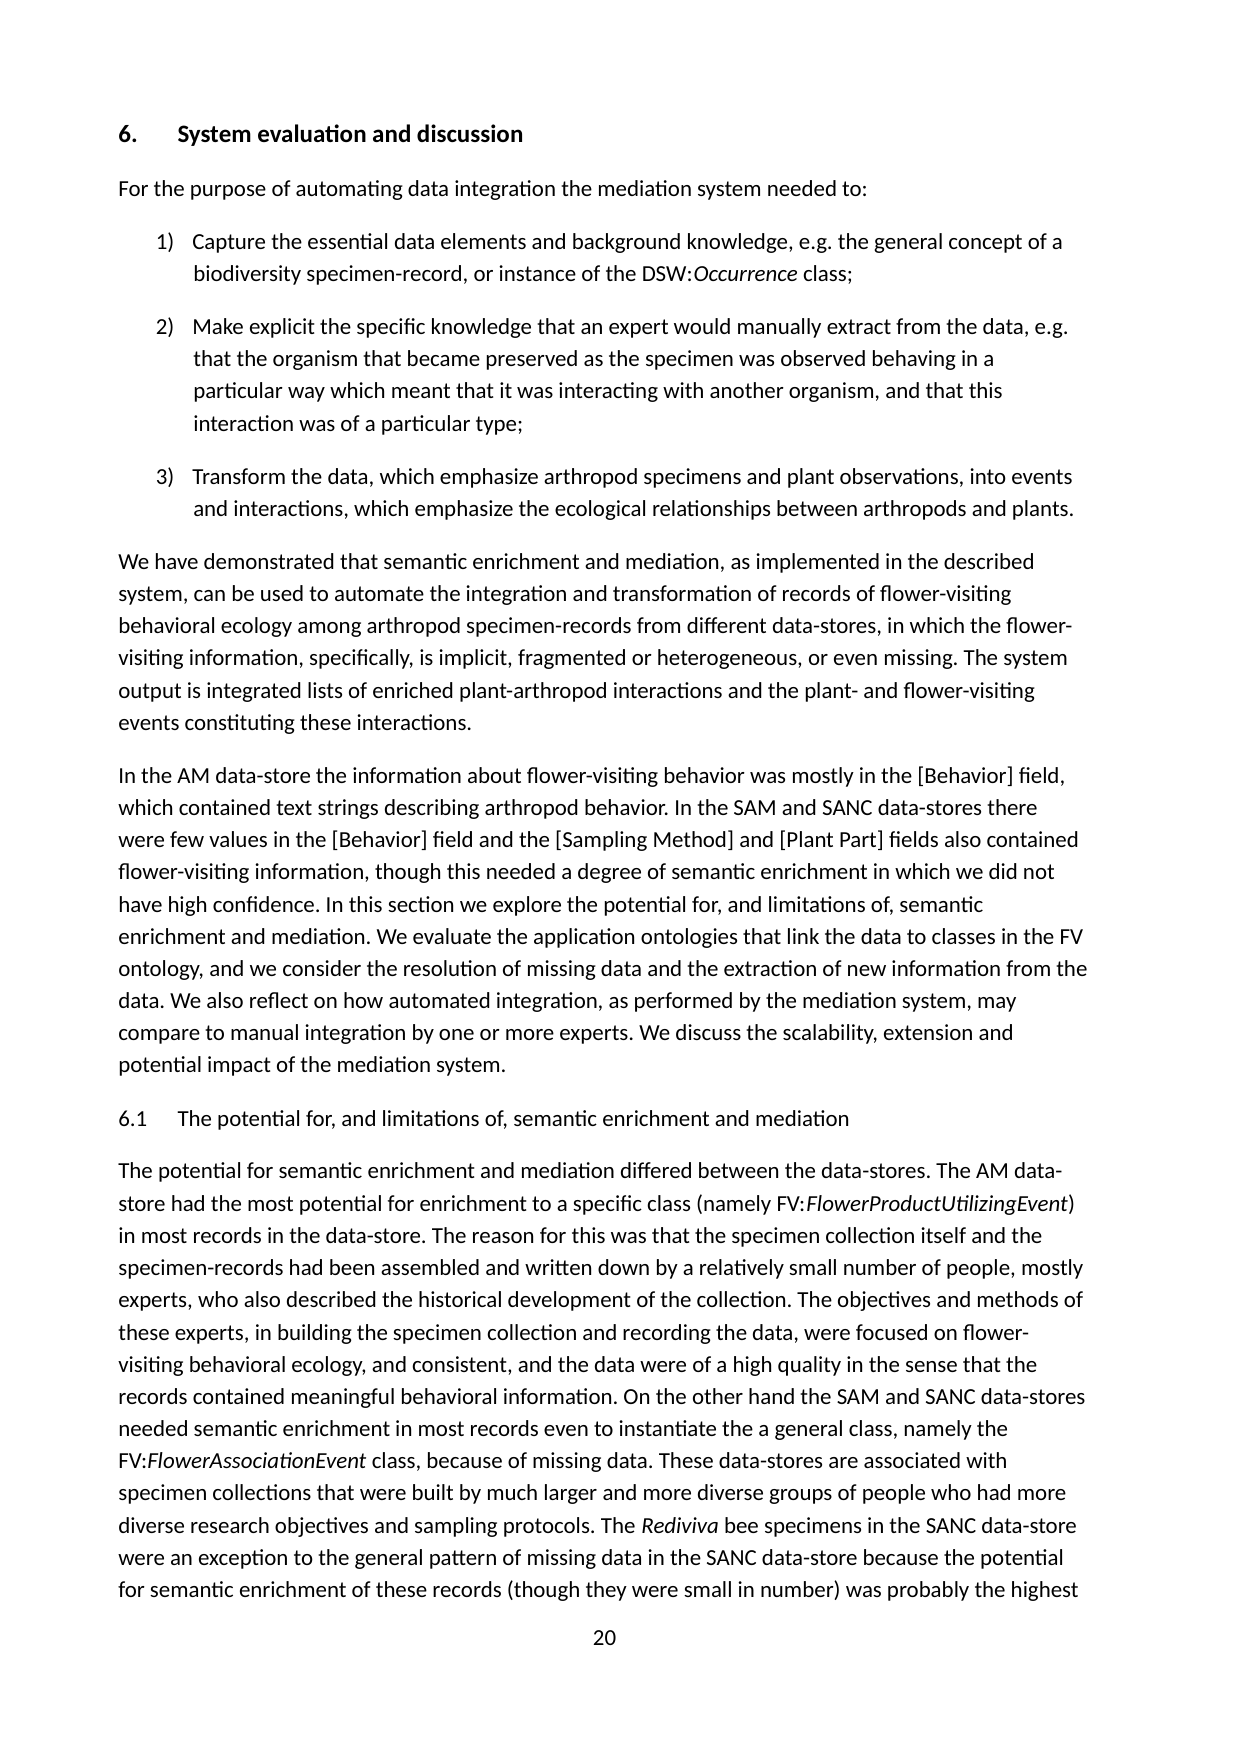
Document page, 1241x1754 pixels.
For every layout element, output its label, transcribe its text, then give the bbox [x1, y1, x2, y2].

list System evaluation and discussion [118, 118, 1090, 149]
list Transform the data, which emphasize arthropod specimens and plant observations, into events and interactions, which emphasize the ecological relationships between arthropods and plants. [156, 462, 1090, 522]
list For the purpose of automating data integration the mediation system needed to: [118, 174, 1090, 202]
list Make explicit the specific knowledge that an expert would manually extract from the data, e.g. that the organism that became preserved as the specimen was observed behaving in a particular way which meant that it was interacting with another organism, and that this interaction was of a particular type; [156, 312, 1090, 437]
list Capture the essential data elements and background knowledge, e.g. the general concept of a biodiversity specimen-record, or instance of the DSW:Occurrence class; [156, 227, 1090, 287]
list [118, 1157, 1090, 1603]
list We have demonstrated that semantic enrichment and mediation, as implemented in the described system, can be used to automate the integration and transformation of records of flower-visiting behavioral ecology among arthropod specimen-records from different data-stores, in which the flower-visiting information, specifically, is implicit, fragmented or heterogeneous, or even missing. The system output is integrated lists of enriched plant-arthropod interactions and the plant- and flower-visiting events constituting these interactions. [118, 547, 1090, 736]
list In the AM data-store the information about flower-visiting behavior was mostly in the [Behavior] field, which contained text strings describing arthropod behavior. In the SAM and SANC data-stores there were few values in the [Behavior] field and the [Sampling Method] and [Plant Part] fields also contained flower-visiting information, though this needed a degree of semantic enrichment in which we did not have high confidence. In this section we explore the potential for, and limitations of, semantic enrichment and mediation. We evaluate the application ontologies that link the data to classes in the FV ontology, and we consider the resolution of missing data and the extraction of new information from the data. We also reflect on how automated integration, as performed by the mediation system, may compare to manual integration by one or more experts. We discuss the scalability, extension and potential impact of the mediation system. [118, 761, 1090, 1079]
list The potential for, and limitations of, semantic enrichment and mediation [118, 1104, 1090, 1132]
